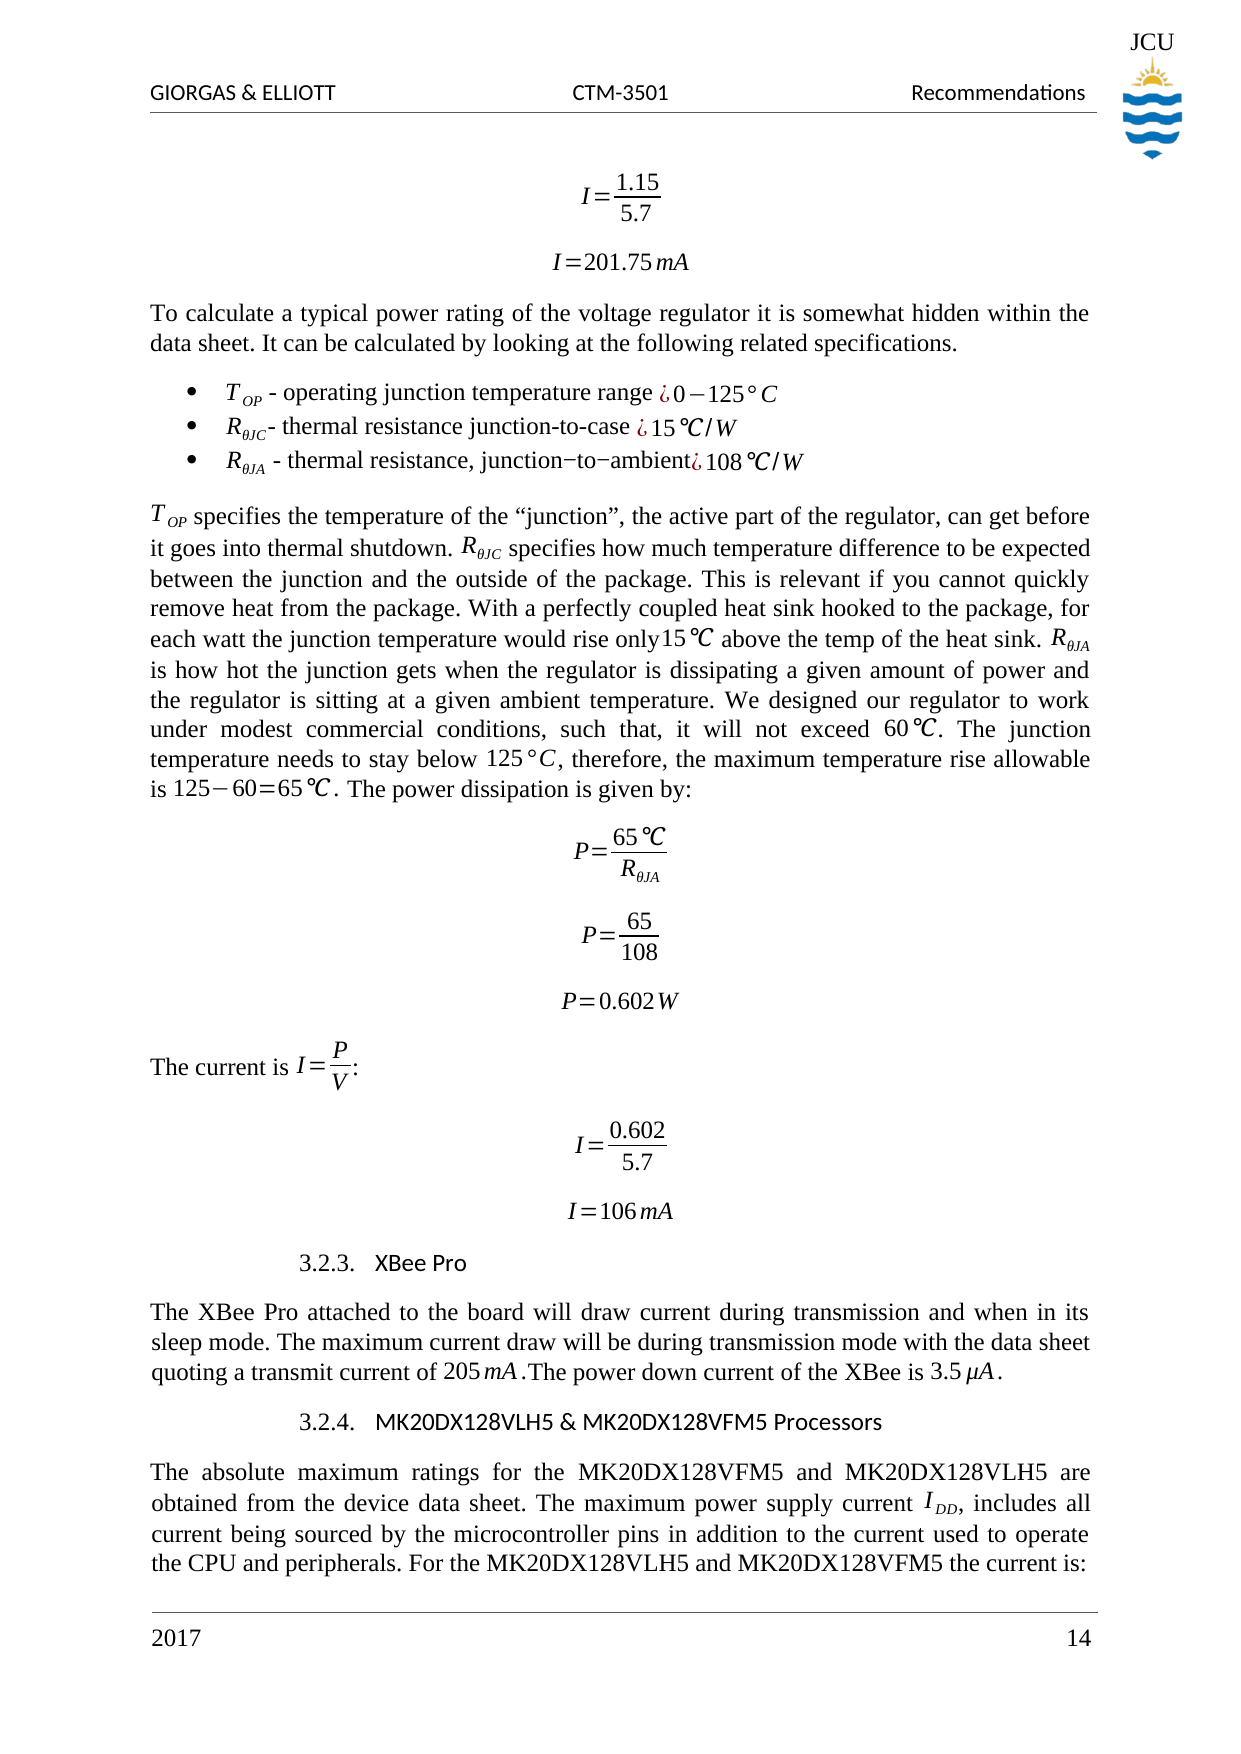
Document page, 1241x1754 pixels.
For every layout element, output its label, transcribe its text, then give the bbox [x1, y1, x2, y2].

list - thermal resistance junction-to-case [187, 411, 1091, 444]
list - operating junction temperature range [187, 377, 1091, 411]
text The current is : [150, 1037, 1091, 1096]
text The absolute maximum ratings for the MK20DX128VFM5 and MK20DX128VLH5 are obtained from the device data sheet. The maximum power supply current , includes all current being sourced by the microcontroller pins in addition to the current used to operate the CPU and peripherals. For the MK20DX128VLH5 and MK20DX128VFM5 the current is: [150, 1457, 1091, 1577]
list - thermal resistance, junction−to−ambient [187, 445, 1091, 478]
text To calculate a typical power rating of the voltage regulator it is somewhat hidden within the data sheet. It can be calculated by looking at the following related specifications. [150, 298, 1091, 356]
picture [1118, 53, 1188, 165]
text specifies the temperature of the “junction”, the active part of the regulator, can get before it goes into thermal shutdown. specifies how much temperature difference to be expected between the junction and the outside of the package. This is relevant if you cannot quickly remove heat from the package. With a perfectly coupled heat sink hooked to the package, for each watt the junction temperature would rise only above the temp of the heat sink. is how hot the junction gets when the regulator is dissipating a given amount of power and the regulator is sitting at a given ambient temperature. We designed our regulator to work under modest commercial conditions, such that, it will not exceed . The junction temperature needs to stay below , therefore, the maximum temperature rise allowable is The power dissipation is given by: [150, 499, 1091, 802]
subtitle MK20DX128VLH5 & MK20DX128VFM5 Processors [299, 1406, 1091, 1437]
text The XBee Pro attached to the board will draw current during transmission and when in its sleep mode. The maximum current draw will be during transmission mode with the data sheet quoting a transmit current of The power down current of the XBee is [150, 1297, 1091, 1385]
subtitle XBee Pro [299, 1247, 1091, 1277]
